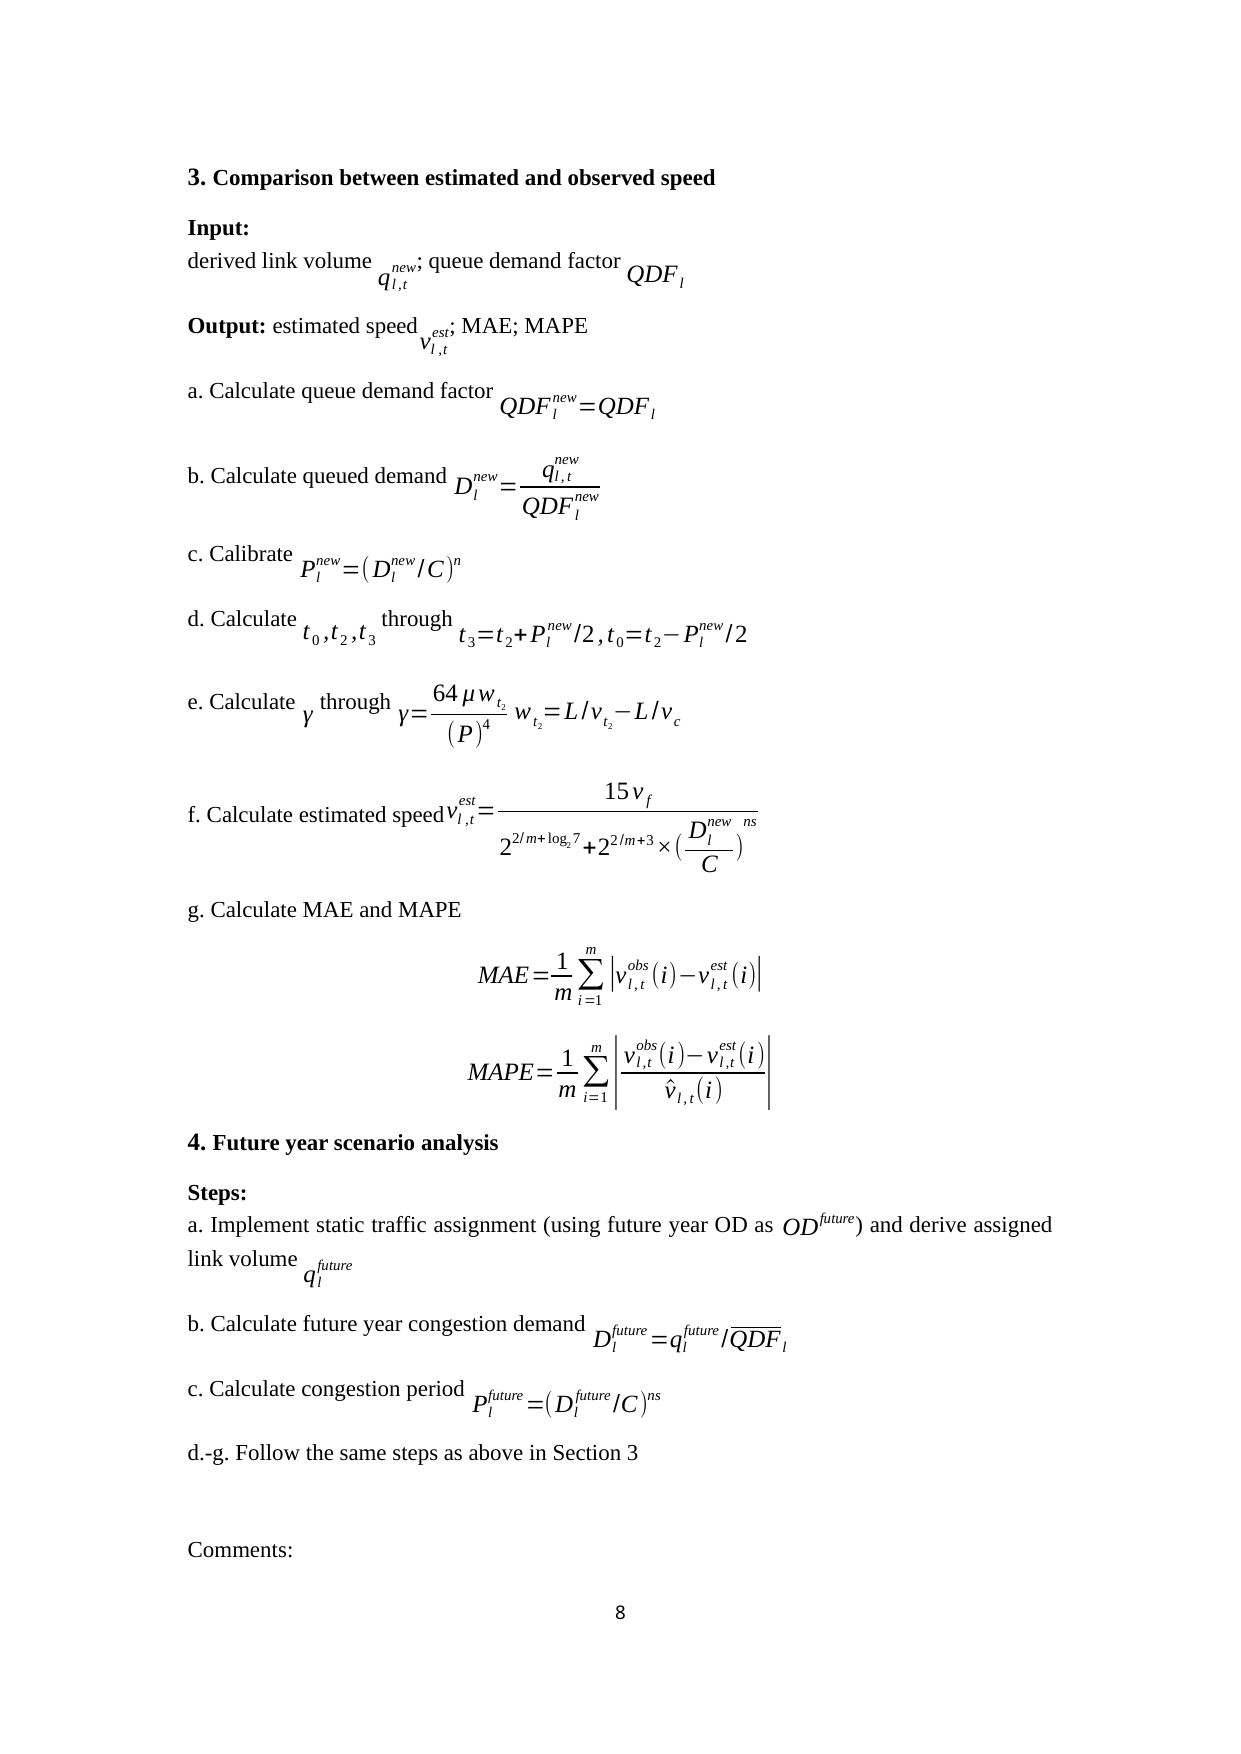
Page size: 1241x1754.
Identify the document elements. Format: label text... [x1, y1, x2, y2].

text e. Calculate through [187, 666, 1053, 763]
text Output: estimated speed; MAE; MAPE [187, 308, 1053, 373]
text d. Calculate through [187, 601, 1053, 666]
text a. Calculate queue demand factor [187, 373, 1053, 438]
subtitle Comparison between estimated and observed speed [187, 160, 1053, 192]
text f. Calculate estimated speed [187, 763, 1053, 893]
text b. Calculate queued demand [187, 438, 1053, 536]
text Steps: [187, 1176, 1053, 1208]
text Comments: [187, 1533, 1053, 1566]
text g. Calculate MAE and MAPE [187, 893, 1053, 926]
text a. Implement static traffic assignment (using future year OD as ) and derive assigned link volume [187, 1208, 1053, 1306]
text d.-g. Follow the same steps as above in Section 3 [187, 1436, 1053, 1468]
text c. Calibrate [187, 536, 1053, 601]
text b. Calculate future year congestion demand [187, 1306, 1053, 1371]
subtitle Future year scenario analysis [187, 1125, 1053, 1157]
text derived link volume ; queue demand factor [187, 243, 1053, 308]
text c. Calculate congestion period [187, 1371, 1053, 1436]
text Input: [187, 211, 1053, 243]
